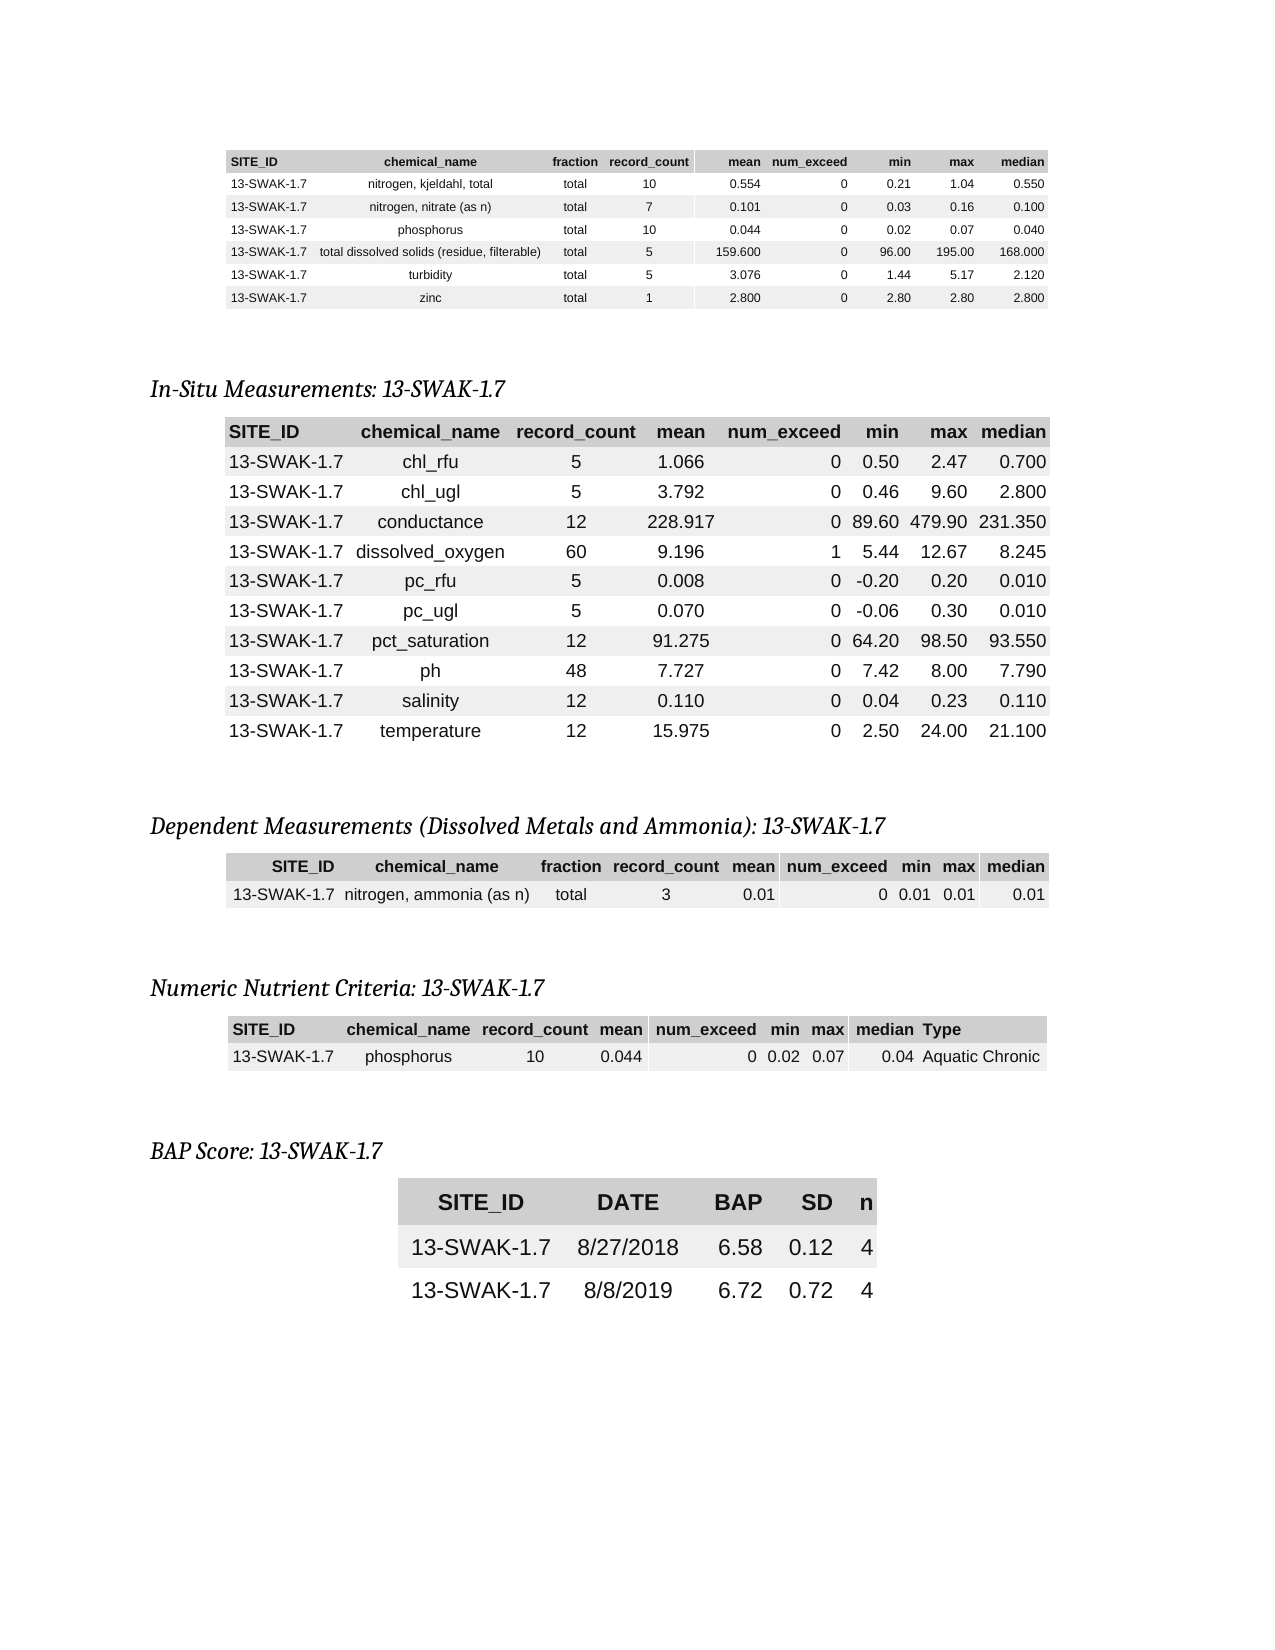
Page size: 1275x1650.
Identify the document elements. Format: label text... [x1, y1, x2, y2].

text Numeric Nutrient Criteria: 13-SWAK-1.7 [150, 974, 1125, 1003]
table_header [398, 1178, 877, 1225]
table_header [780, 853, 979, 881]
text BAP Score: 13-SWAK-1.7 [150, 1137, 1125, 1166]
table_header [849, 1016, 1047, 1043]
text Dependent Measurements (Dissolved Metals and Ammonia): 13-SWAK-1.7 [150, 812, 1125, 841]
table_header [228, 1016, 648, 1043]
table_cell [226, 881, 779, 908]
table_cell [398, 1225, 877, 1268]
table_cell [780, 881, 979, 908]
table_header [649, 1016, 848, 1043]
text In-Situ Measurements: 13-SWAK-1.7 [150, 375, 1125, 404]
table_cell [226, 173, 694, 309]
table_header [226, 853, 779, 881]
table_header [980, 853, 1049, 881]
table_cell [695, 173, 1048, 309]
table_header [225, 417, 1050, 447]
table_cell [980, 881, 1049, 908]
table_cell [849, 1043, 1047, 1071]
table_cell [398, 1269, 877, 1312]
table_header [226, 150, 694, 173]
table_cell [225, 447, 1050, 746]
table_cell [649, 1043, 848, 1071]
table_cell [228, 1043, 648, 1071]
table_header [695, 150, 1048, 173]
